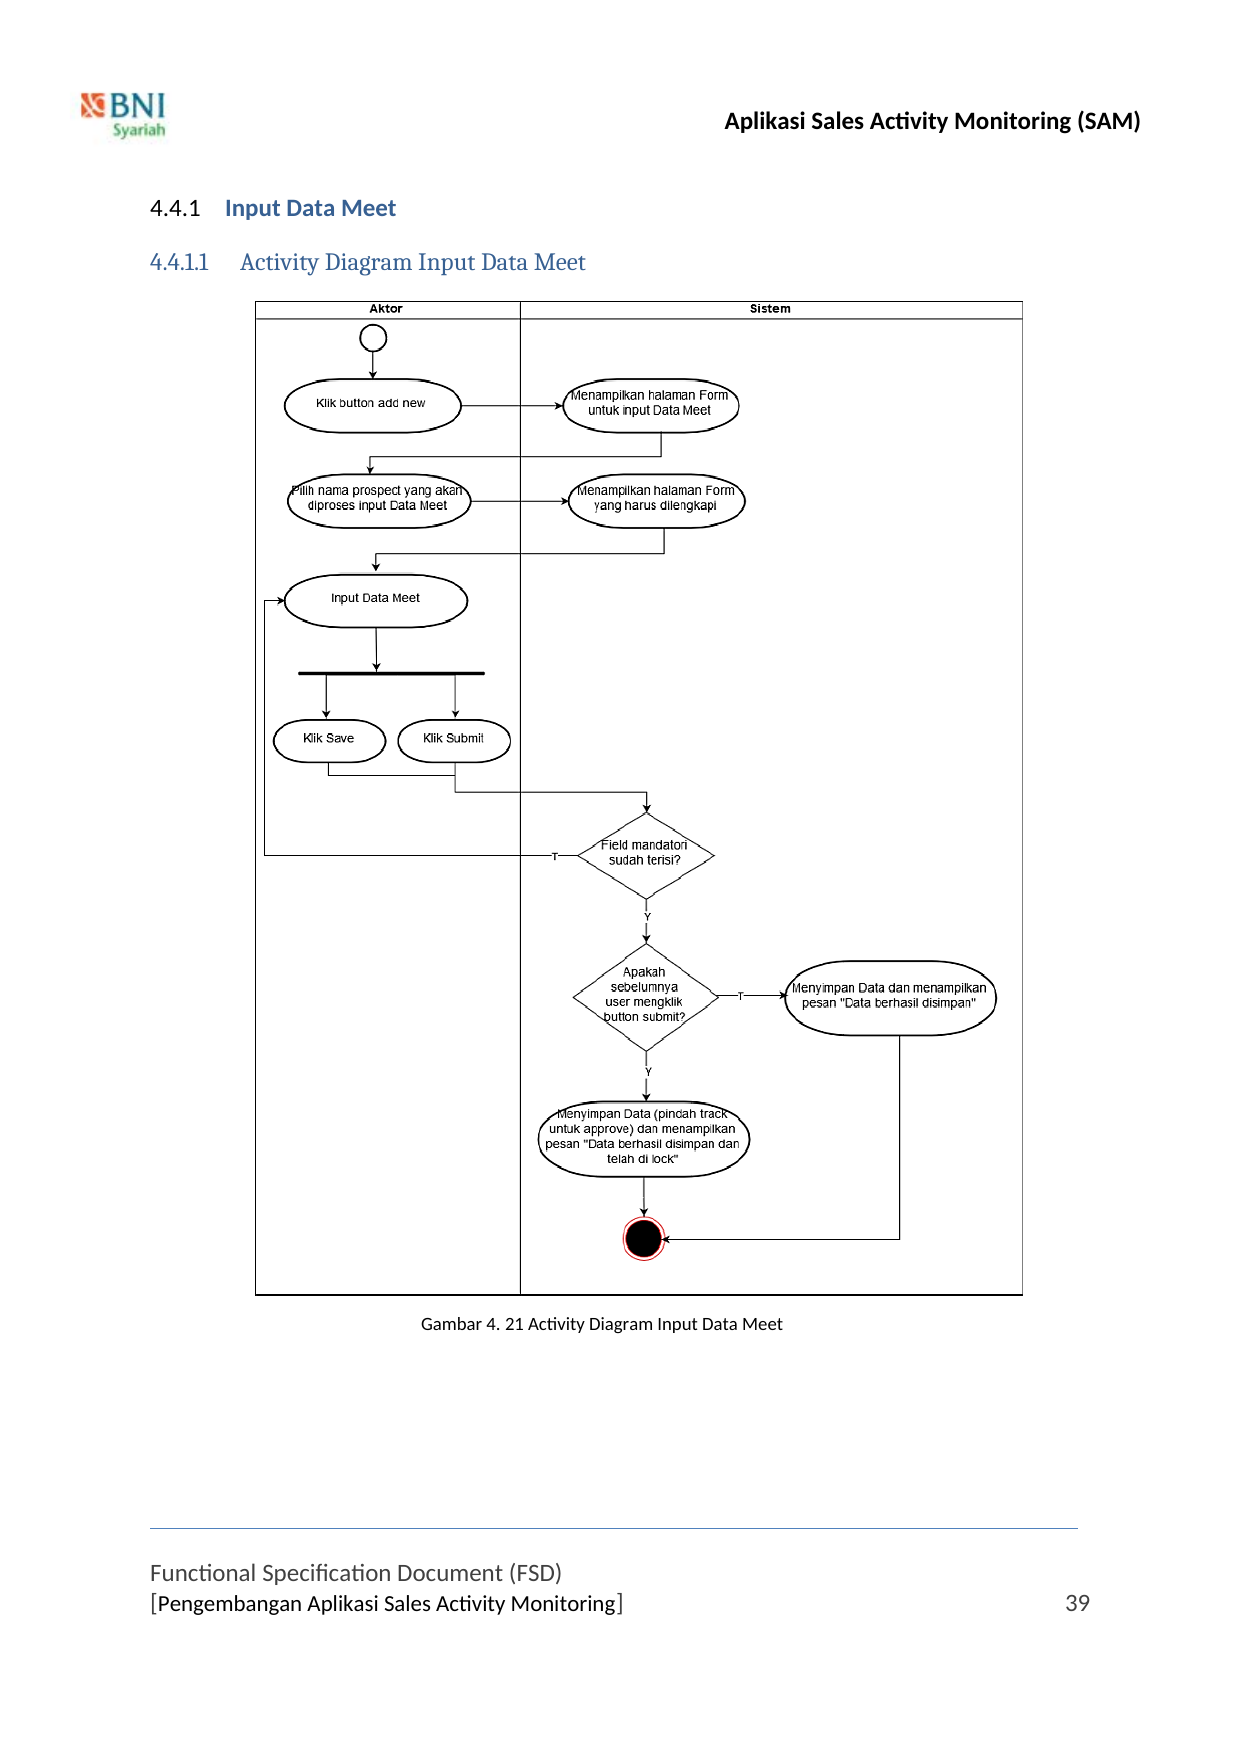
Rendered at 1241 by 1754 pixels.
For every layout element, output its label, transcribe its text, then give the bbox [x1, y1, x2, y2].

subtitle Input Data Meet [150, 192, 1078, 222]
subtitle Activity Diagram Input Data Meet [150, 247, 1078, 276]
picture [255, 301, 1023, 1296]
picture [69, 68, 184, 154]
